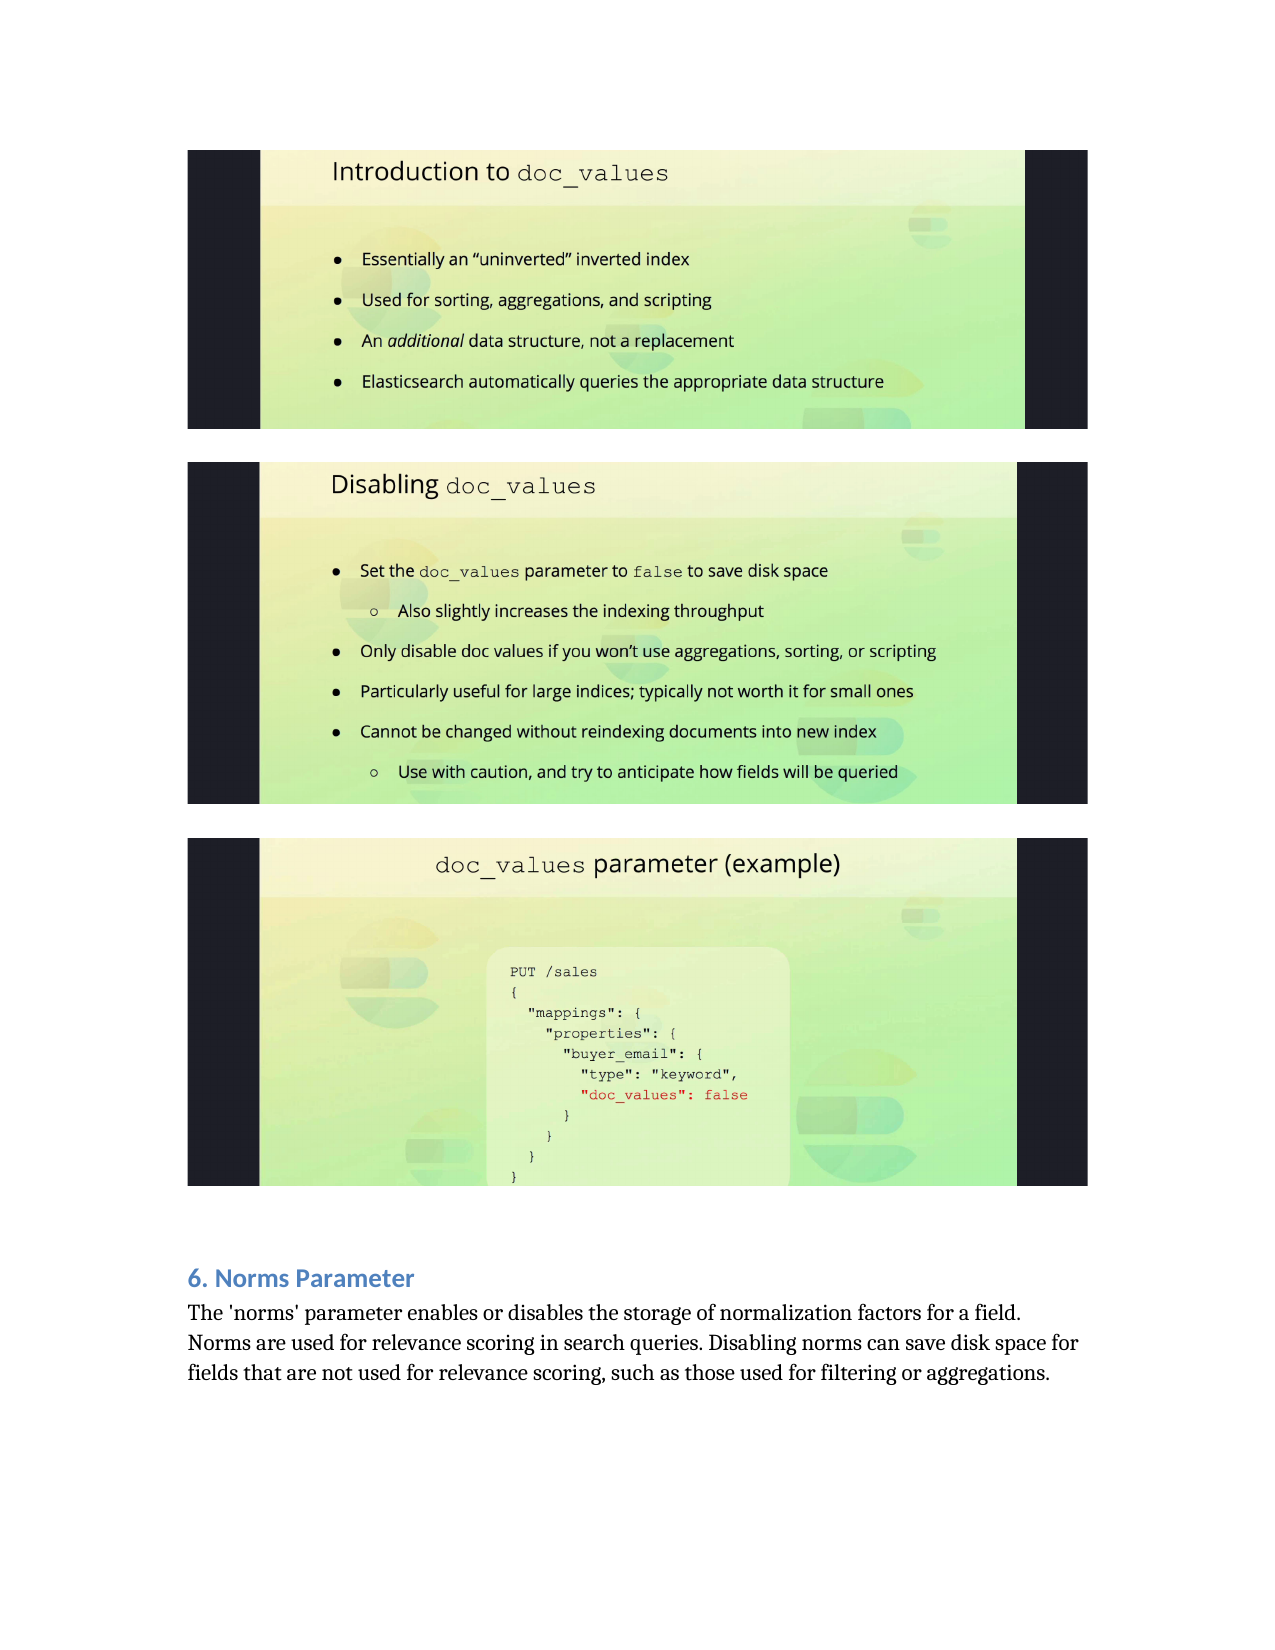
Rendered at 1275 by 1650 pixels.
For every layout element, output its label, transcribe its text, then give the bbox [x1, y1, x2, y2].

picture [187, 838, 1088, 1186]
picture [187, 150, 1088, 429]
picture [187, 462, 1088, 804]
subtitle 6. Norms Parameter [187, 1261, 1087, 1294]
